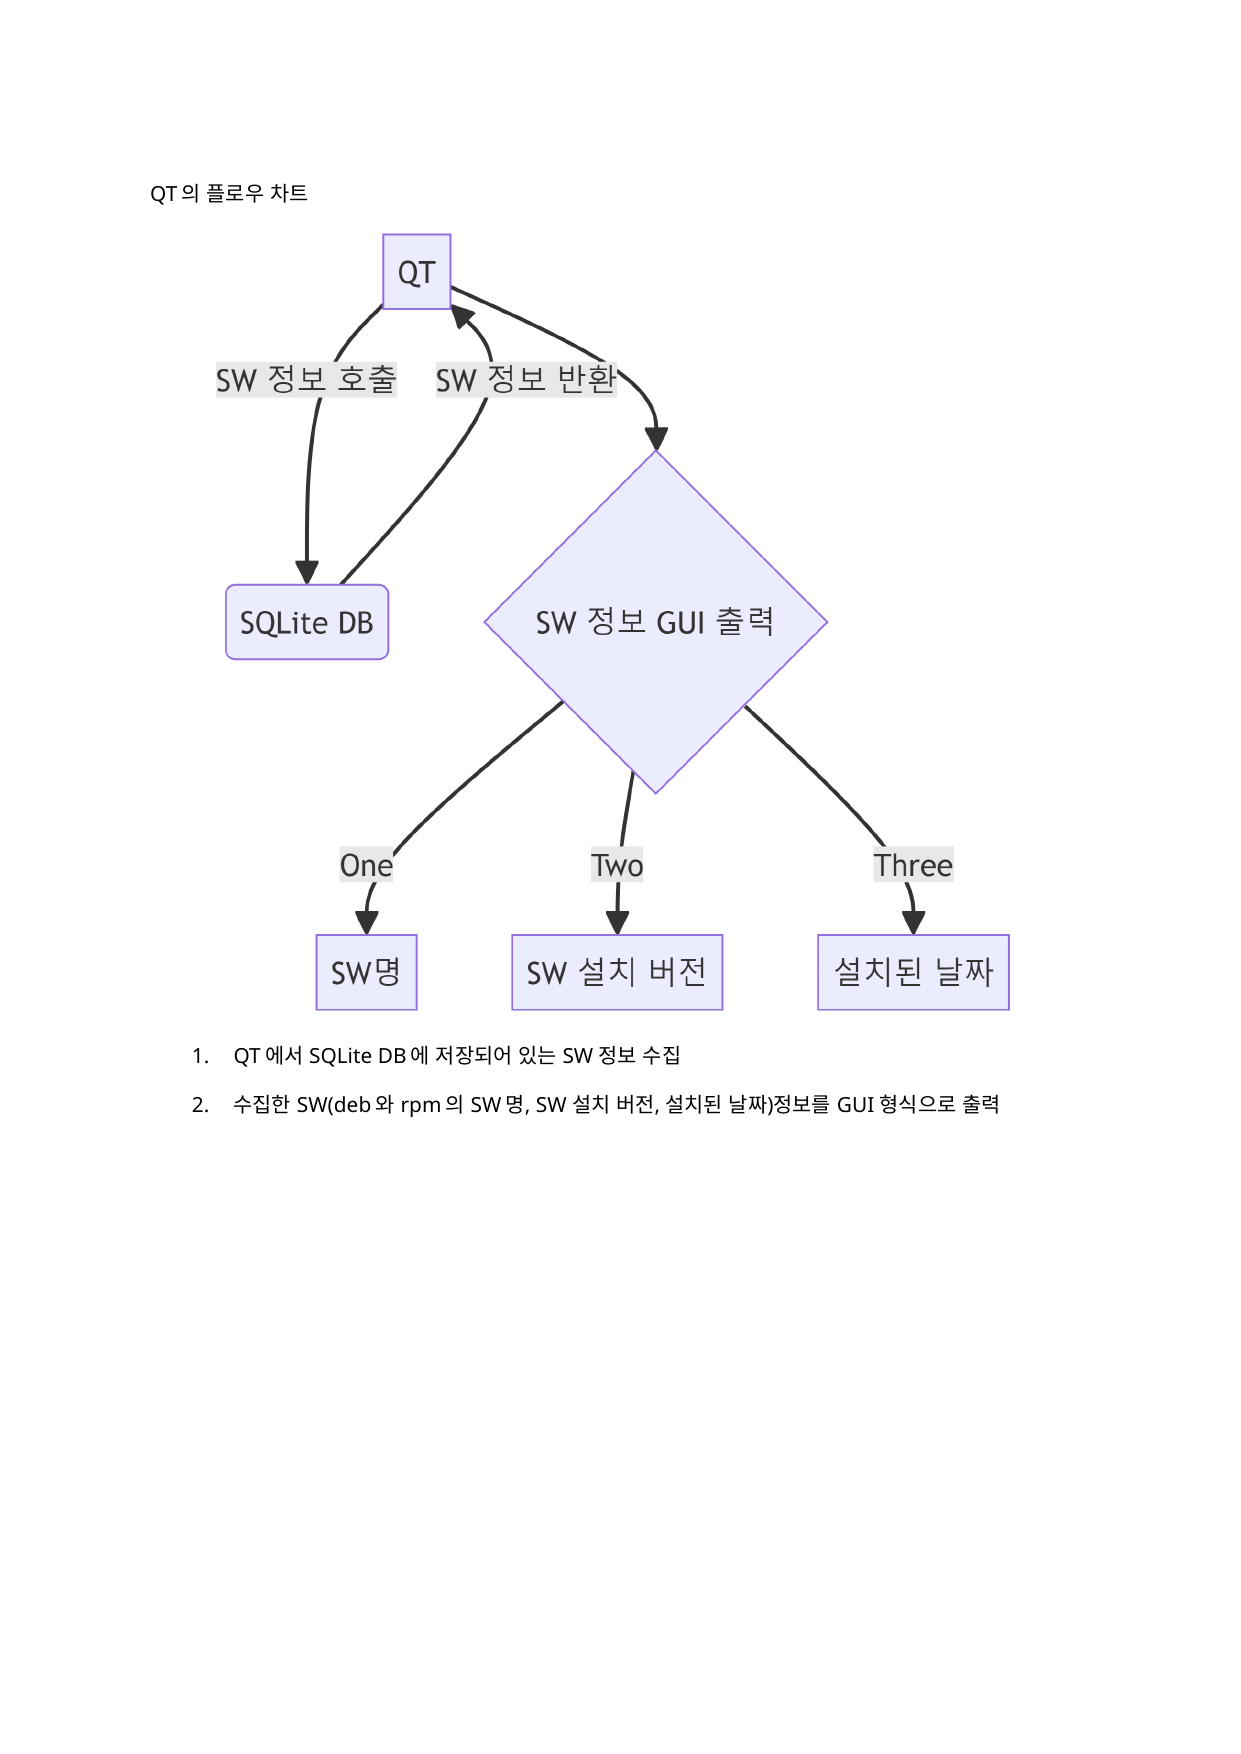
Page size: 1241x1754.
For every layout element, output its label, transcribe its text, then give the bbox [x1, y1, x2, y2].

list 수집한 SW(deb와 rpm의 SW명, SW 설치 버전, 설치된 날짜)정보를 GUI 형식으로 출력 [192, 1089, 1090, 1119]
list QT에서 SQLite DB에 저장되어 있는 SW 정보 수집 [192, 1039, 1090, 1070]
subtitle QT의 플로우 차트 [150, 177, 1090, 207]
picture [150, 226, 1091, 1021]
